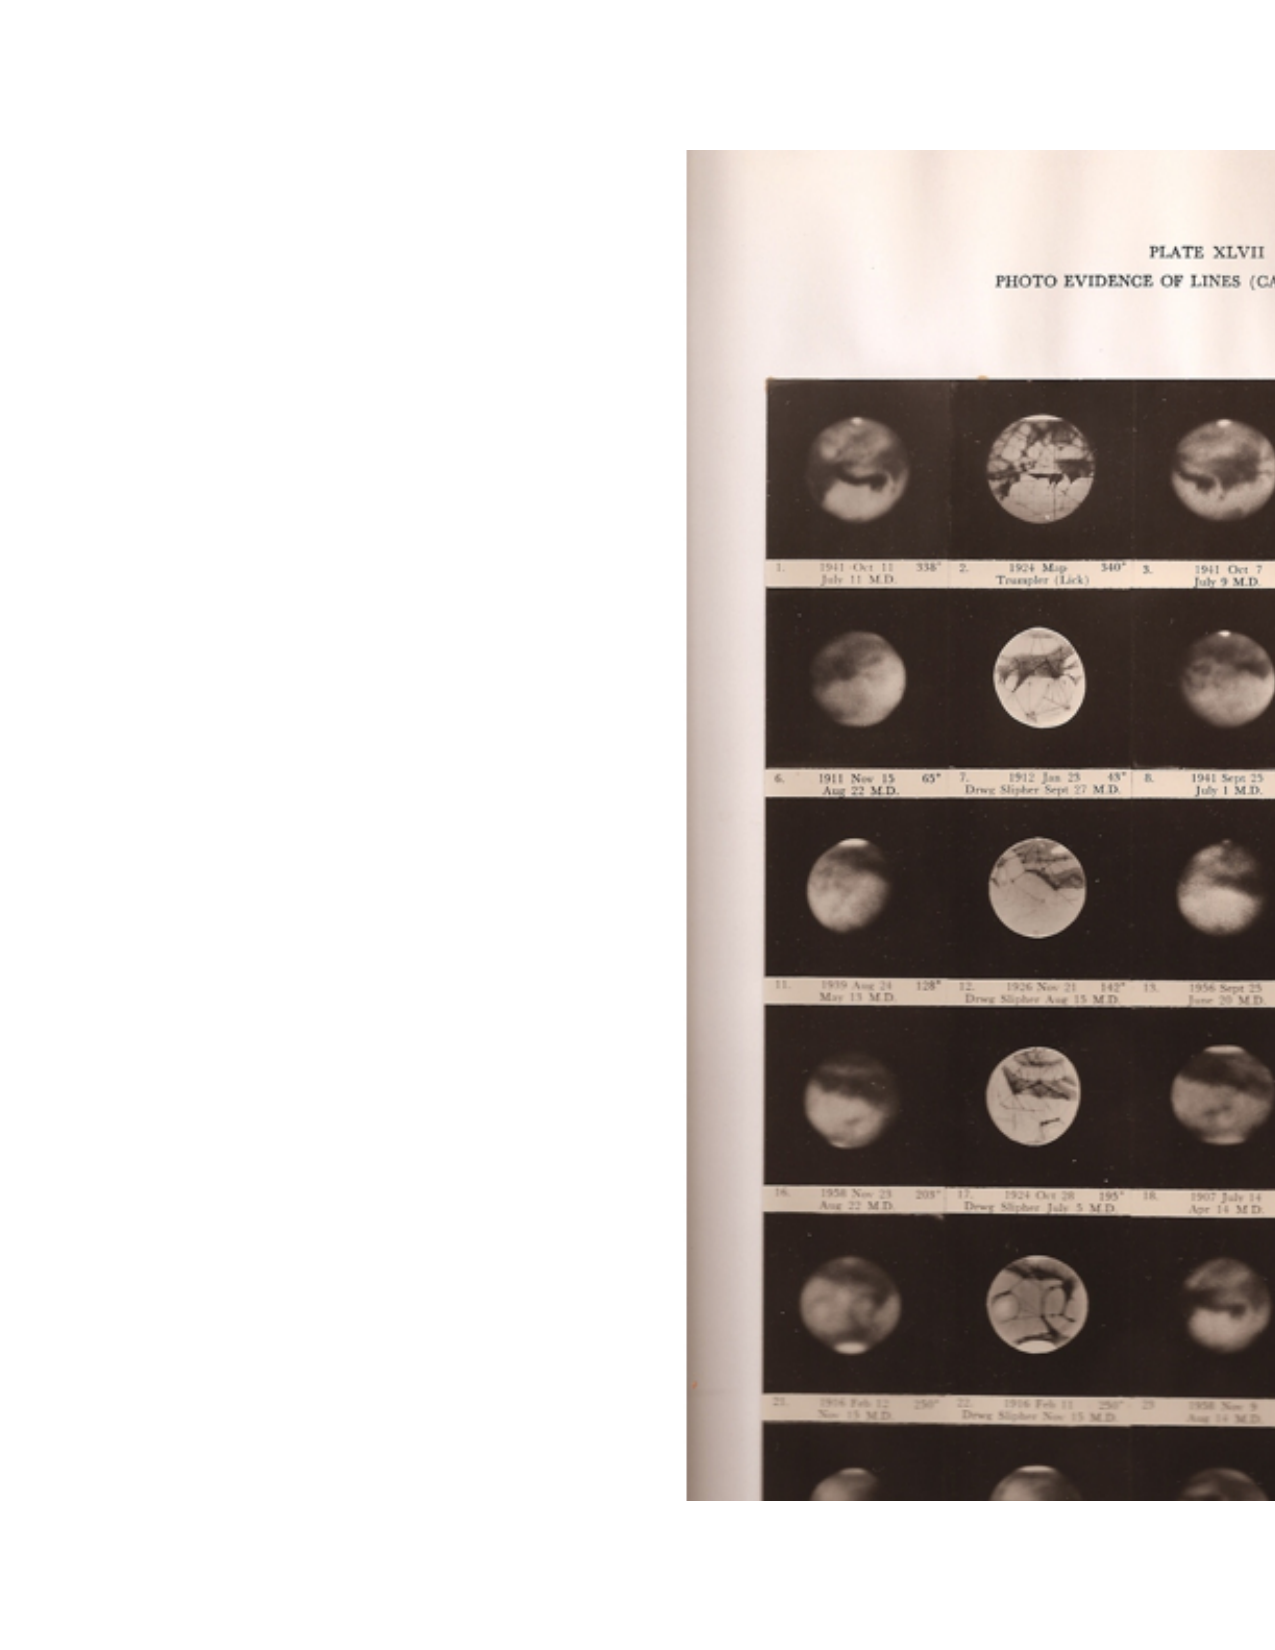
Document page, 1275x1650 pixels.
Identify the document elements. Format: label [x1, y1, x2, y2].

picture [168, 150, 1275, 1501]
